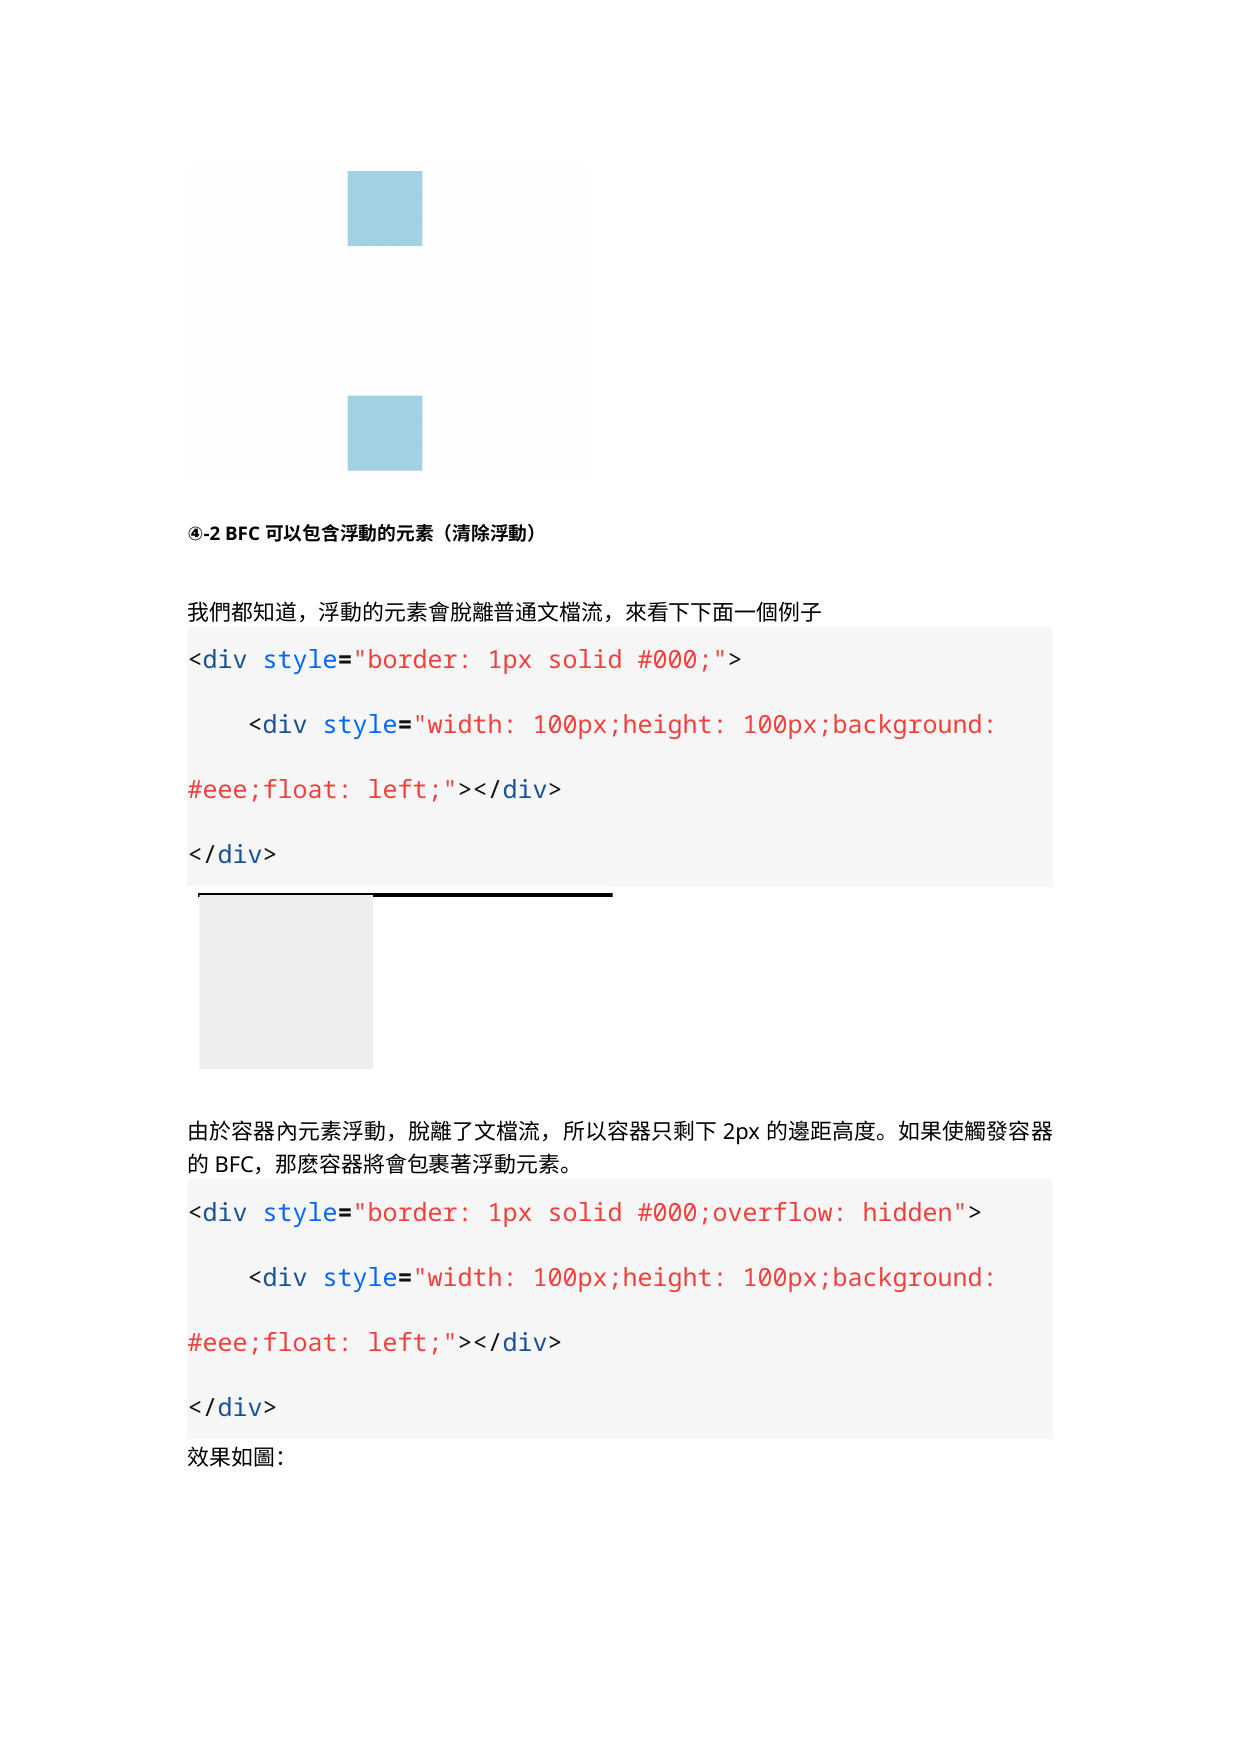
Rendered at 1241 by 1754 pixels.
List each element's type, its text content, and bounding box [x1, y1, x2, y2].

text <div style="border: 1px solid #000;"> [187, 627, 1053, 692]
text <div style="border: 1px solid #000;overflow: hidden"> [187, 1179, 1053, 1244]
picture [187, 886, 613, 1098]
picture [187, 162, 588, 479]
text </div> [187, 822, 1053, 887]
text 由於容器內元素浮動，脫離了文檔流，所以容器只剩下 2px 的邊距高度。如果使觸發容器的 BFC，那麽容器將會包裹著浮動元素。 [187, 1114, 1053, 1179]
text 我們都知道，浮動的元素會脫離普通文檔流，來看下下面一個例子 [187, 594, 1053, 627]
text </div> [187, 1374, 1053, 1439]
text <div style="width: 100px;height: 100px;background: #eee;float: left;"></div> [187, 1244, 1053, 1374]
text <div style="width: 100px;height: 100px;background: #eee;float: left;"></div> [187, 692, 1053, 822]
text 效果如圖： [187, 1439, 1053, 1472]
subtitle ④-2 BFC 可以包含浮動的元素（清除浮動） [187, 516, 1053, 549]
